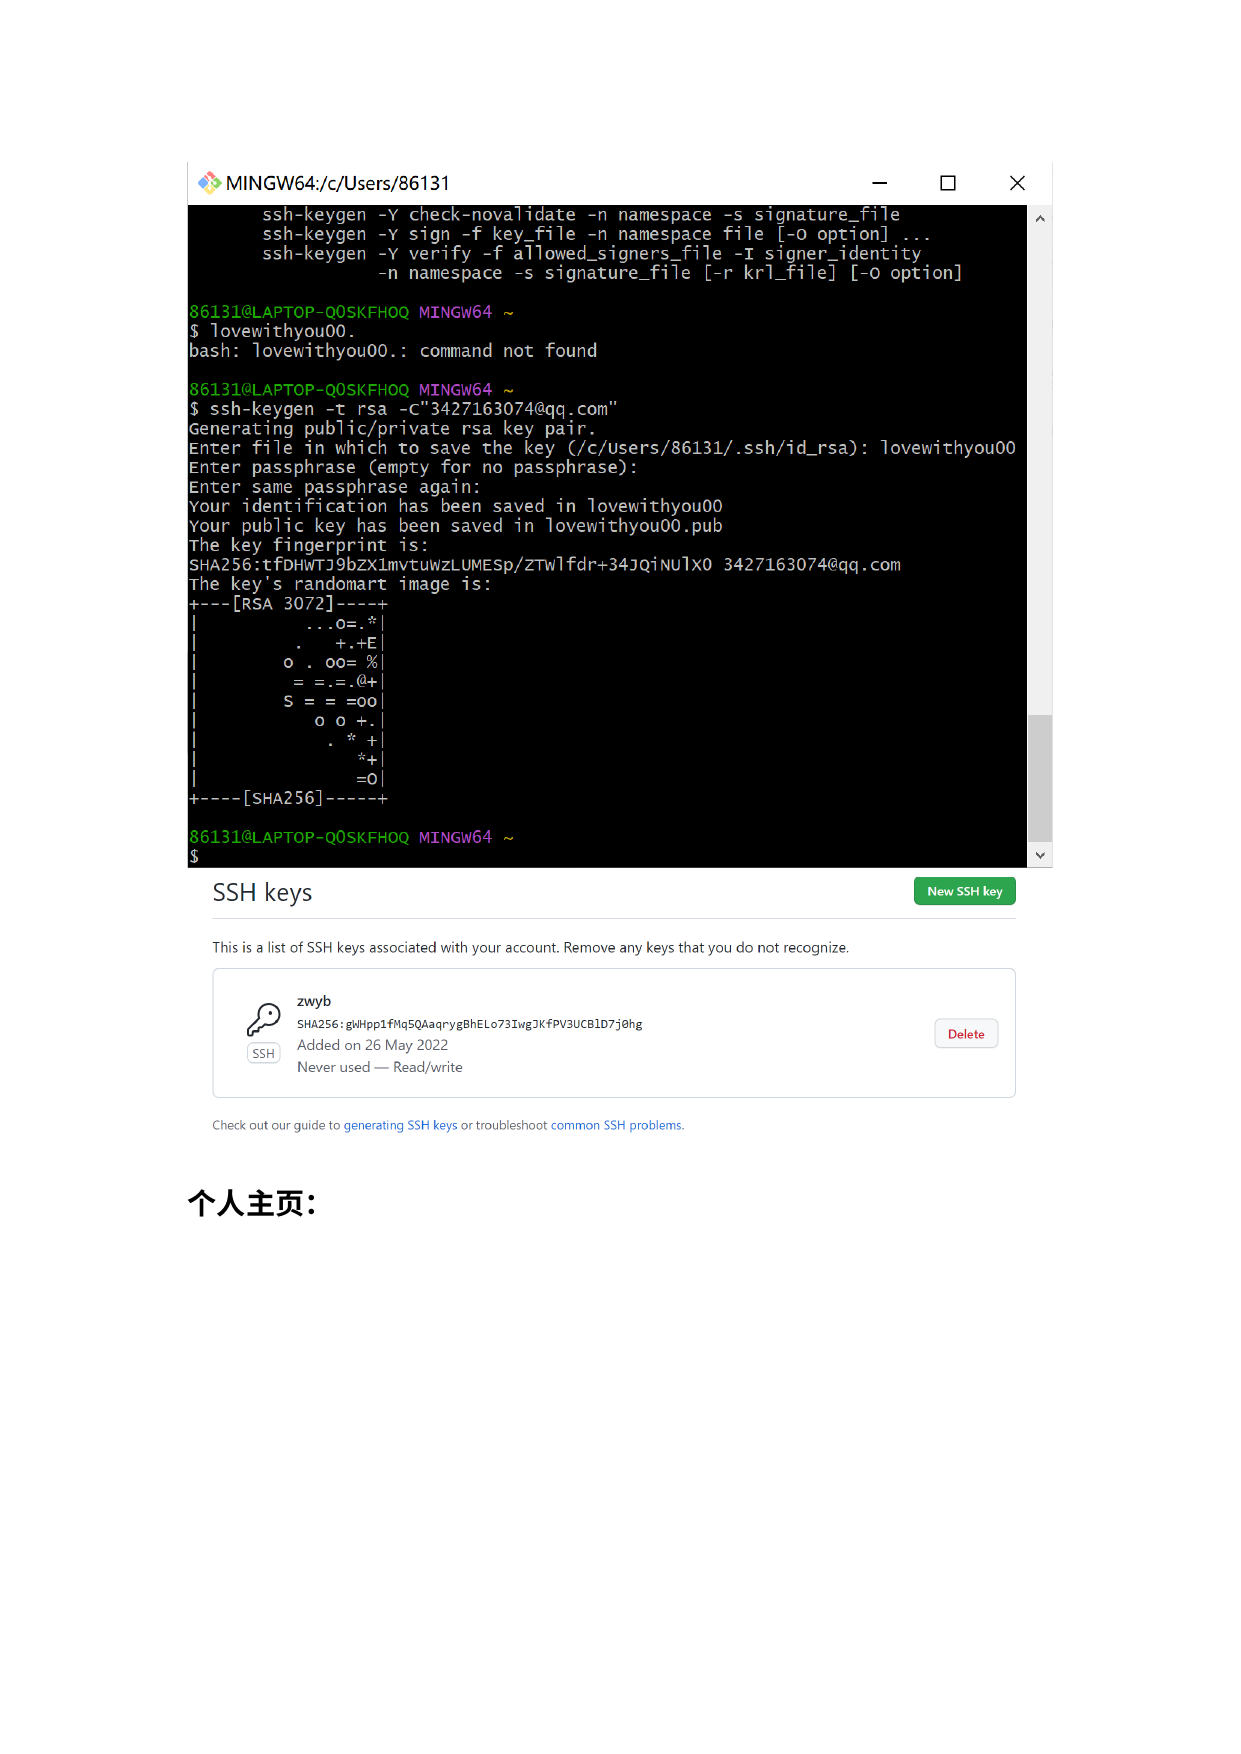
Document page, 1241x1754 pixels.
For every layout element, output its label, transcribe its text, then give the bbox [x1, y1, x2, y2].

text 个人主页： [187, 1169, 1053, 1234]
picture [187, 162, 1053, 868]
picture [187, 877, 1052, 1146]
